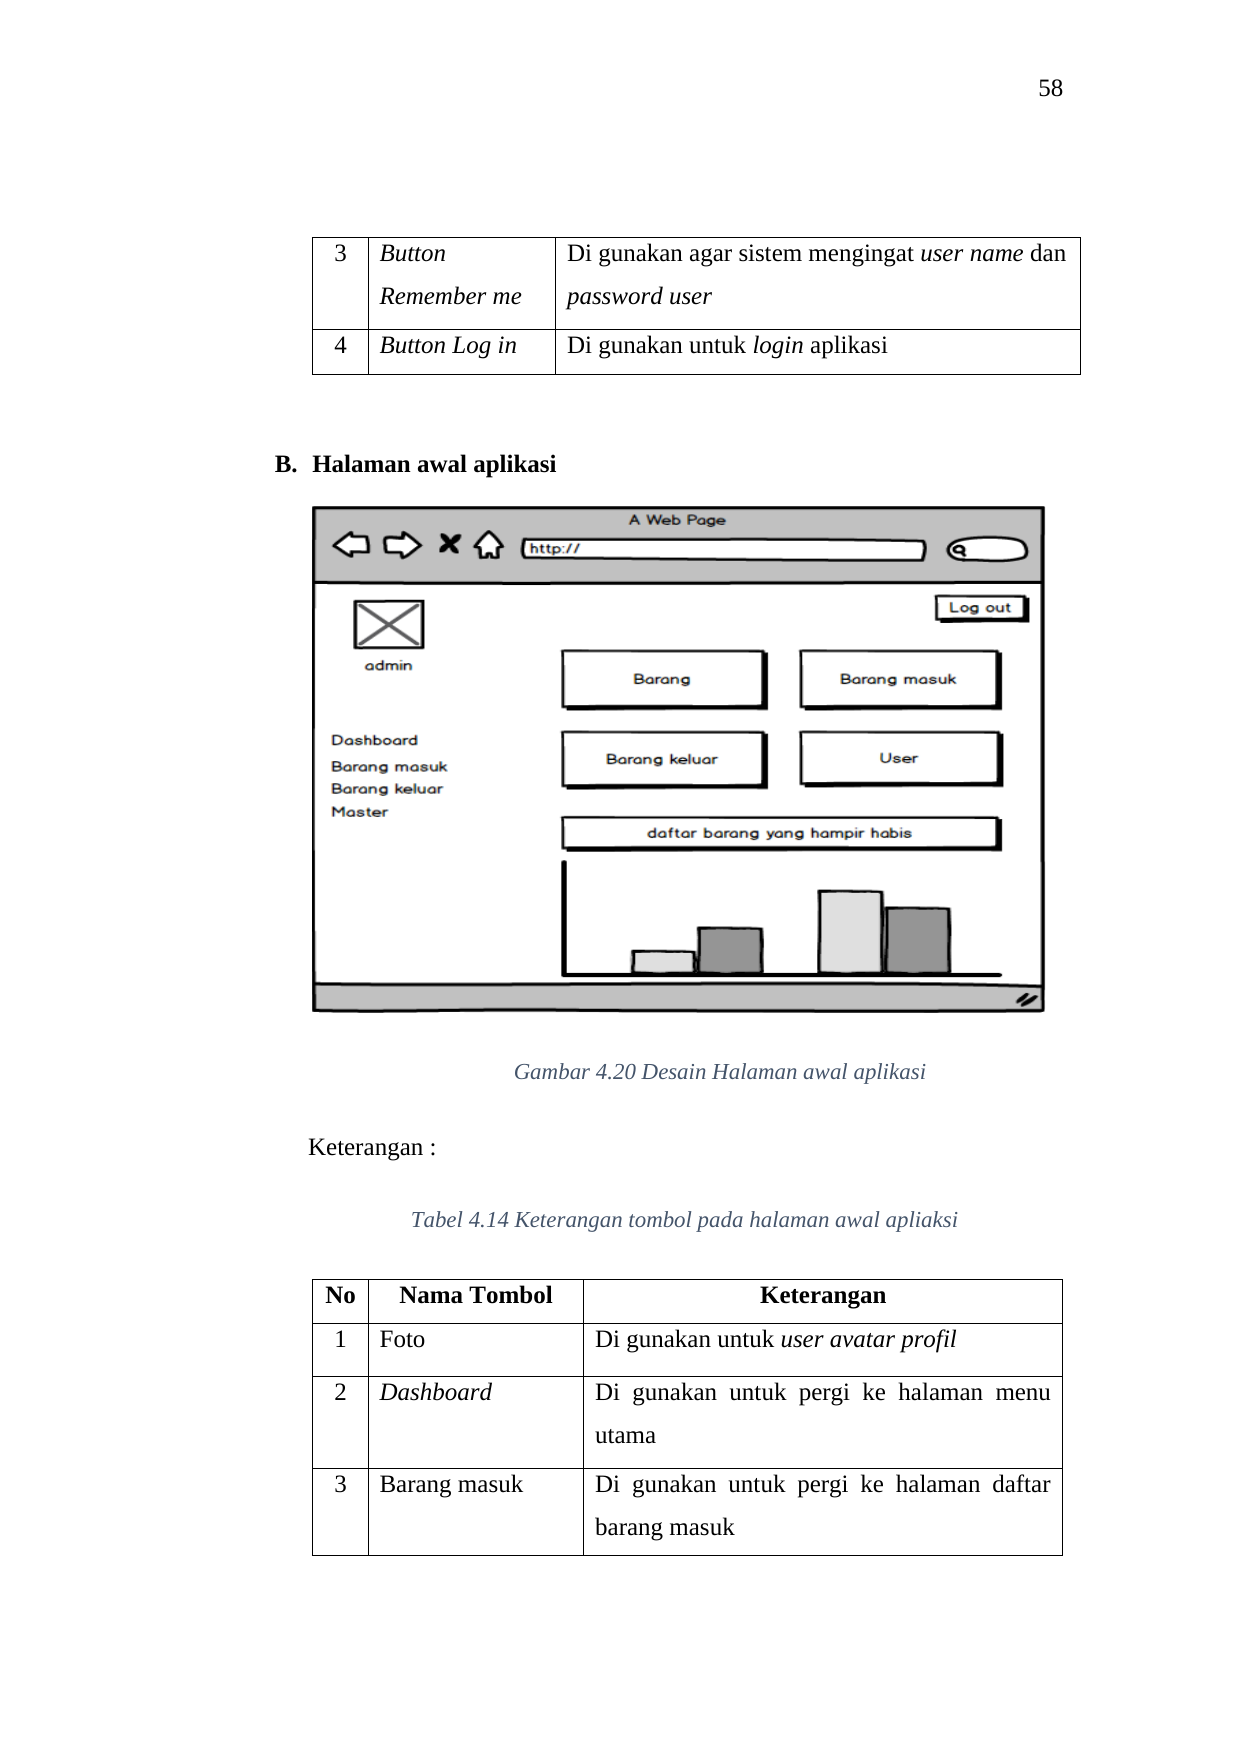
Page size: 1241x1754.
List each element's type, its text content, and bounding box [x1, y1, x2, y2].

table_cell 4 [313, 330, 368, 374]
table_cell Di gunakan untuk pergi ke halaman menu utama [584, 1377, 1062, 1468]
table_cell Dashboard [369, 1377, 583, 1468]
table_cell Button Log in [369, 330, 555, 374]
picture [312, 506, 1046, 1013]
text Gambar 4.20 Desain Halaman awal aplikasi [308, 1058, 1063, 1084]
table_cell Button Remember me [369, 238, 555, 329]
text Tabel 4.14 Keterangan tombol pada halaman awal apliaksi [237, 1206, 1063, 1232]
table_header Keterangan [584, 1280, 1062, 1323]
table_cell Di gunakan untuk login aplikasi [556, 330, 1080, 374]
table_cell 3 [313, 238, 368, 329]
table_cell Foto [369, 1324, 583, 1376]
text Keterangan : [237, 1132, 1063, 1160]
table_cell Di gunakan untuk pergi ke halaman daftar barang masuk [584, 1469, 1062, 1555]
table_header Nama Tombol [369, 1280, 583, 1323]
table_cell Barang masuk [369, 1469, 583, 1555]
table_cell 2 [313, 1377, 368, 1468]
table_header No [313, 1280, 368, 1323]
table_cell 3 [313, 1469, 368, 1555]
table_cell Di gunakan agar sistem mengingat user name dan password user [556, 238, 1080, 329]
table_cell Di gunakan untuk user avatar profil [584, 1324, 1062, 1376]
table_cell 1 [313, 1324, 368, 1376]
list Halaman awal aplikasi [274, 449, 1063, 478]
